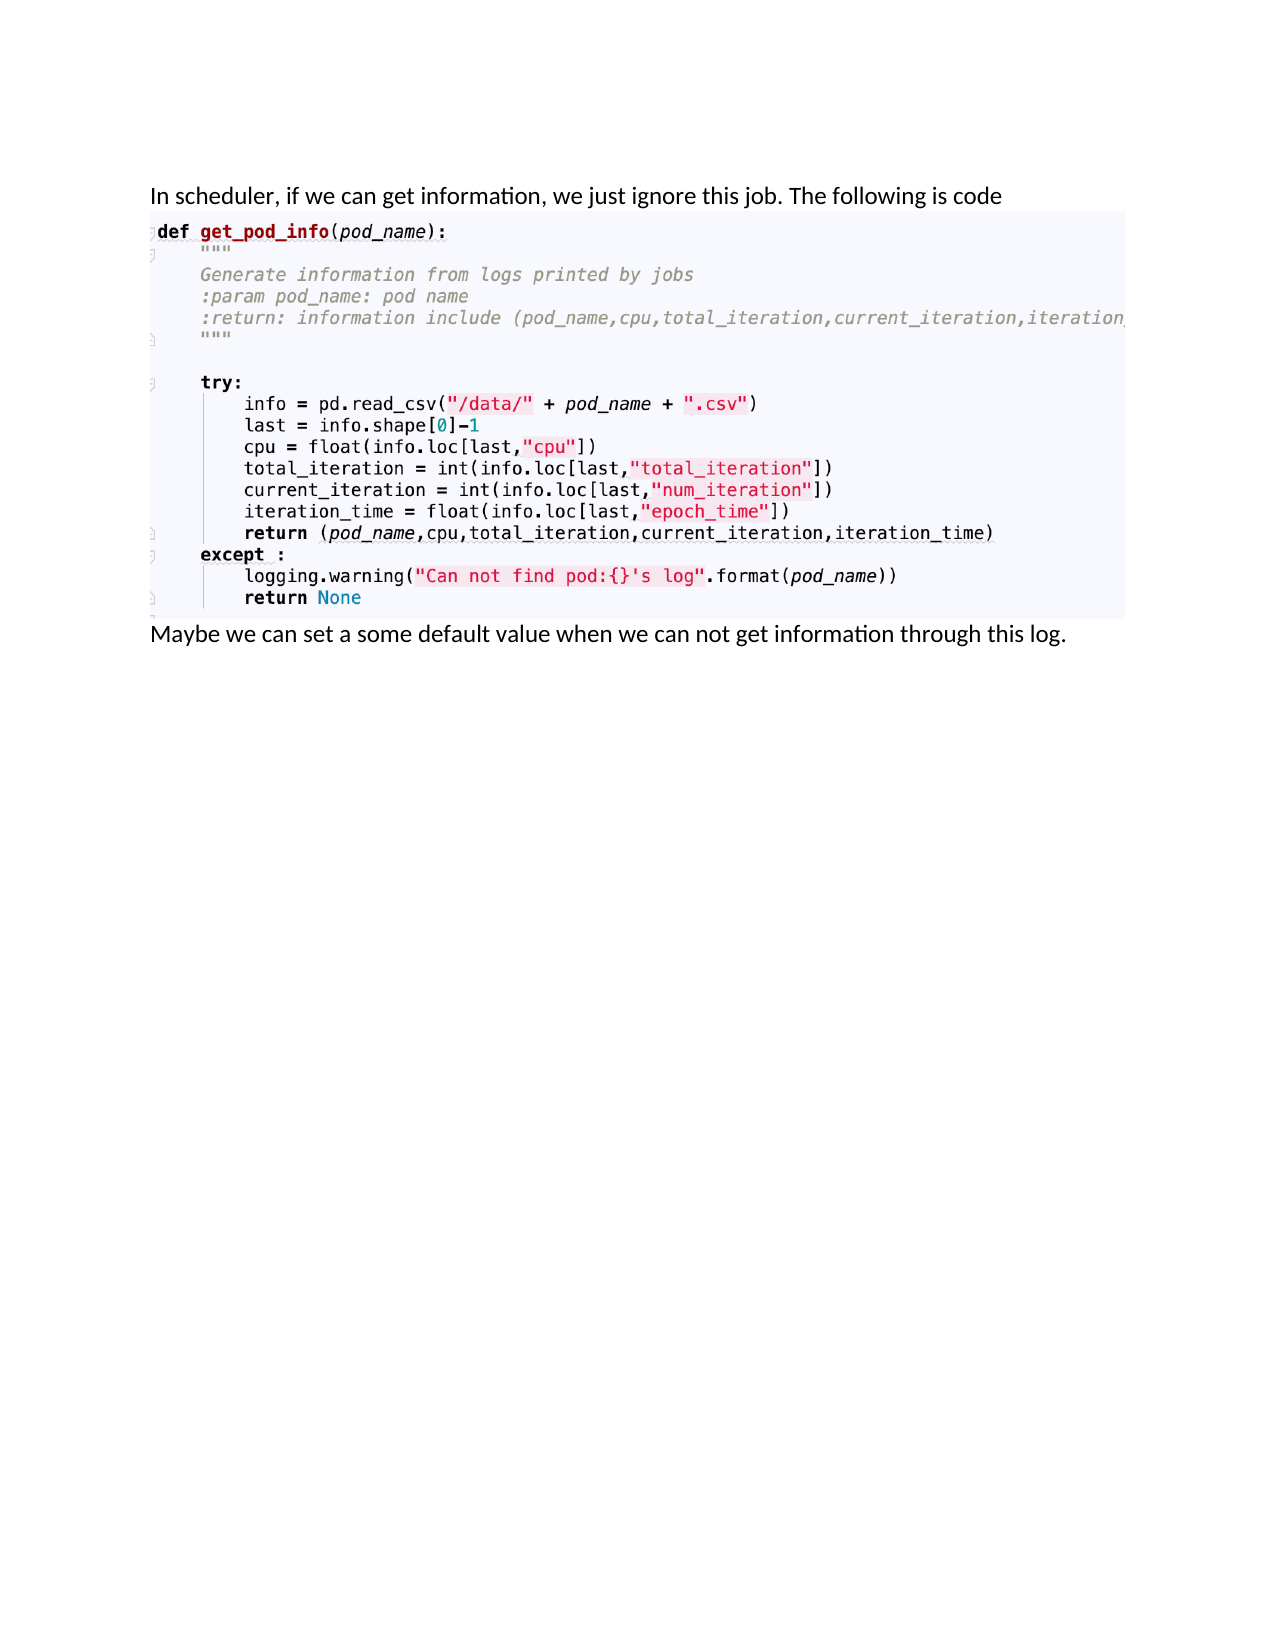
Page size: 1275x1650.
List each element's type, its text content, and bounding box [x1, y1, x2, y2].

picture [150, 211, 1125, 619]
text Maybe we can set a some default value when we can not get information through this log. [150, 619, 1125, 649]
text In scheduler, if we can get information, we just ignore this job. The following is code [150, 181, 1125, 211]
